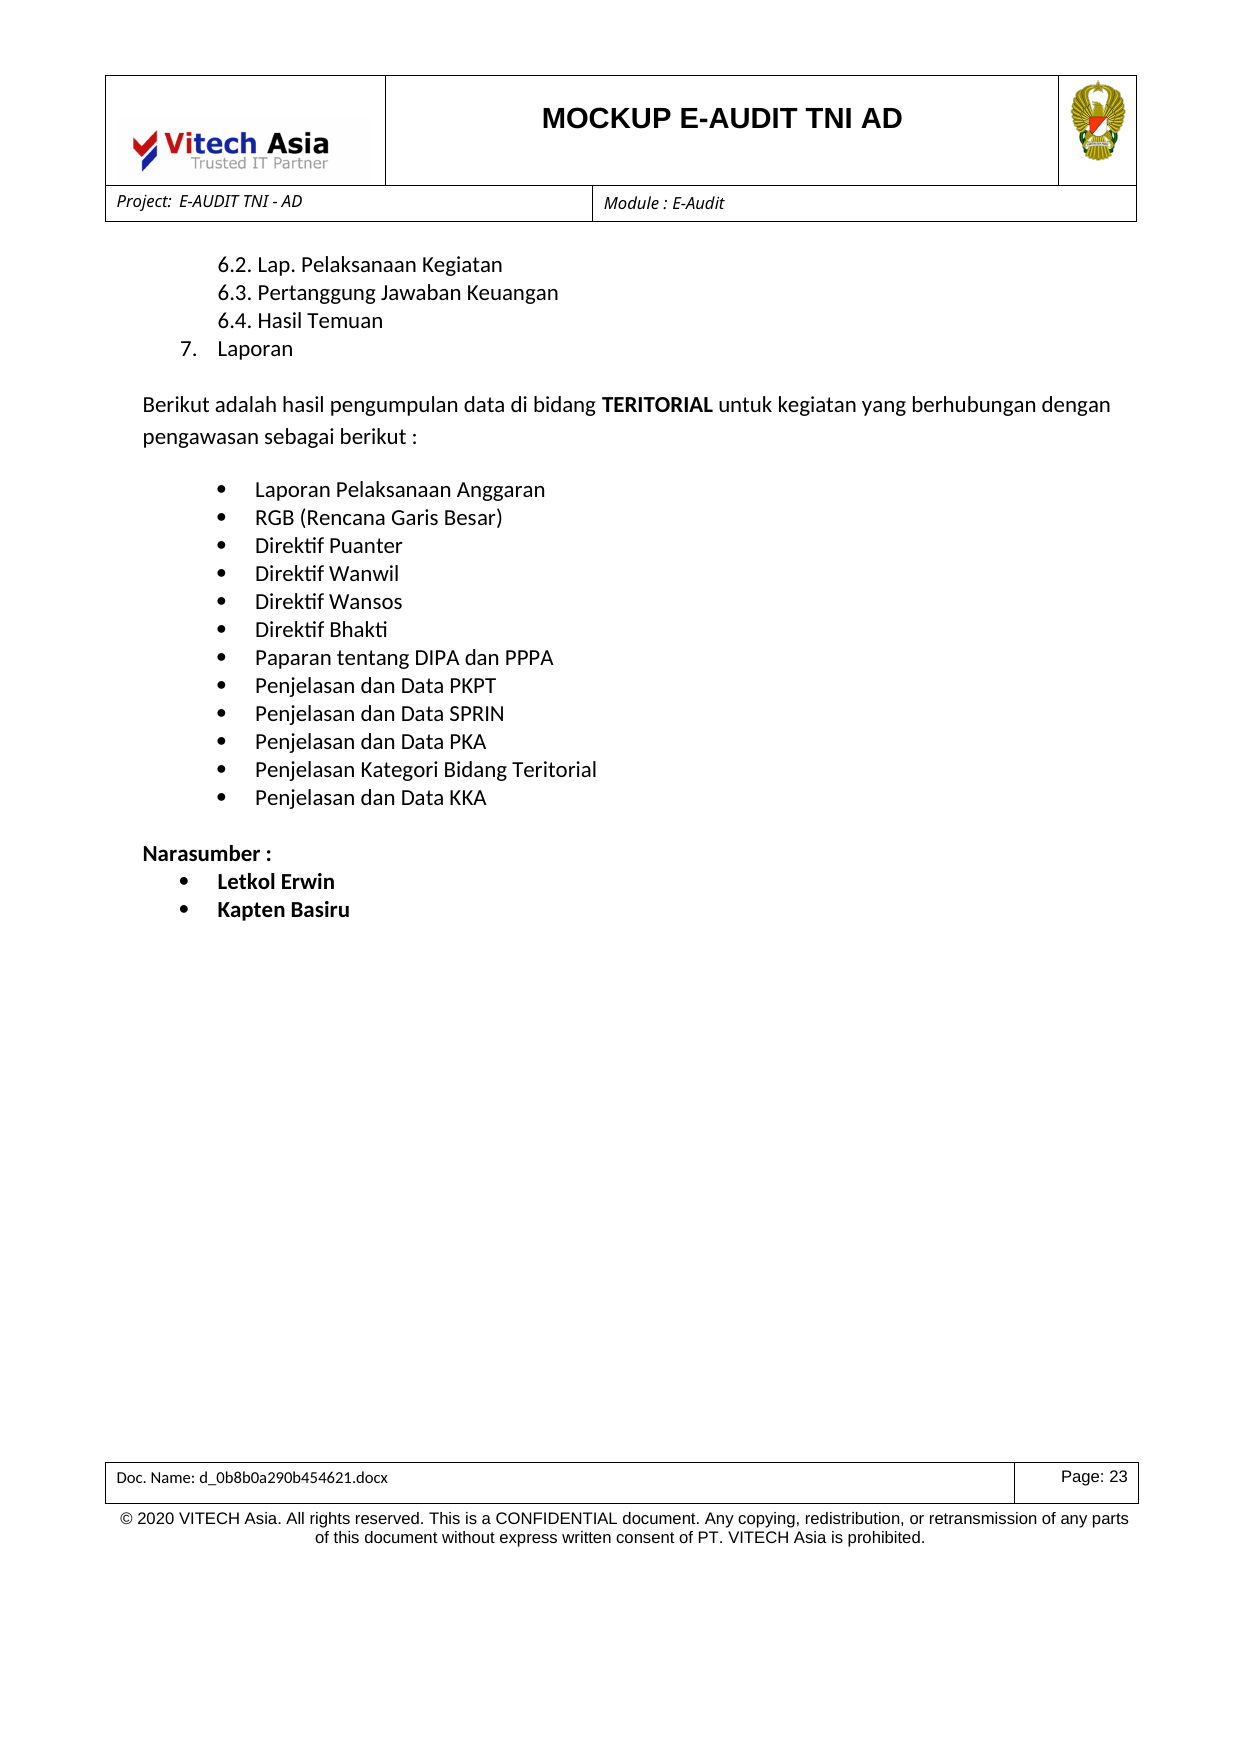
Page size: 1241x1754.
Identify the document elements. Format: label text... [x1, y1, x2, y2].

list Penjelasan Kategori Bidang Teritorial [217, 755, 1135, 783]
list Kapten Basiru [180, 896, 1135, 923]
list Direktif Bhakti [217, 615, 1135, 643]
picture [1063, 77, 1132, 164]
list Laporan Pelaksanaan Anggaran [217, 475, 1135, 503]
text Berikut adalah hasil pengumpulan data di bidang TERITORIAL untuk kegiatan yang berhubungan dengan pengawasan sebagai berikut : [142, 390, 1135, 450]
list Direktif Wansos [217, 587, 1135, 615]
list Direktif Puanter [217, 531, 1135, 559]
list Letkol Erwin [180, 867, 1135, 896]
list Penjelasan dan Data SPRIN [217, 699, 1135, 727]
list Penjelasan dan Data PKPT [217, 671, 1135, 699]
list RGB (Rencana Garis Besar) [217, 503, 1135, 531]
list Penjelasan dan Data KKA [217, 783, 1135, 811]
picture [116, 115, 372, 185]
list Lap. Pelaksanaan Kegiatan [217, 250, 1135, 278]
list Paparan tentang DIPA dan PPPA [217, 643, 1135, 671]
list Direktif Wanwil [217, 559, 1135, 587]
list Penjelasan dan Data PKA [217, 727, 1135, 755]
text Narasumber : [105, 839, 1135, 867]
list Laporan [180, 334, 1135, 390]
list Pertanggung Jawaban Keuangan [217, 278, 1135, 306]
list Hasil Temuan [217, 306, 1135, 334]
